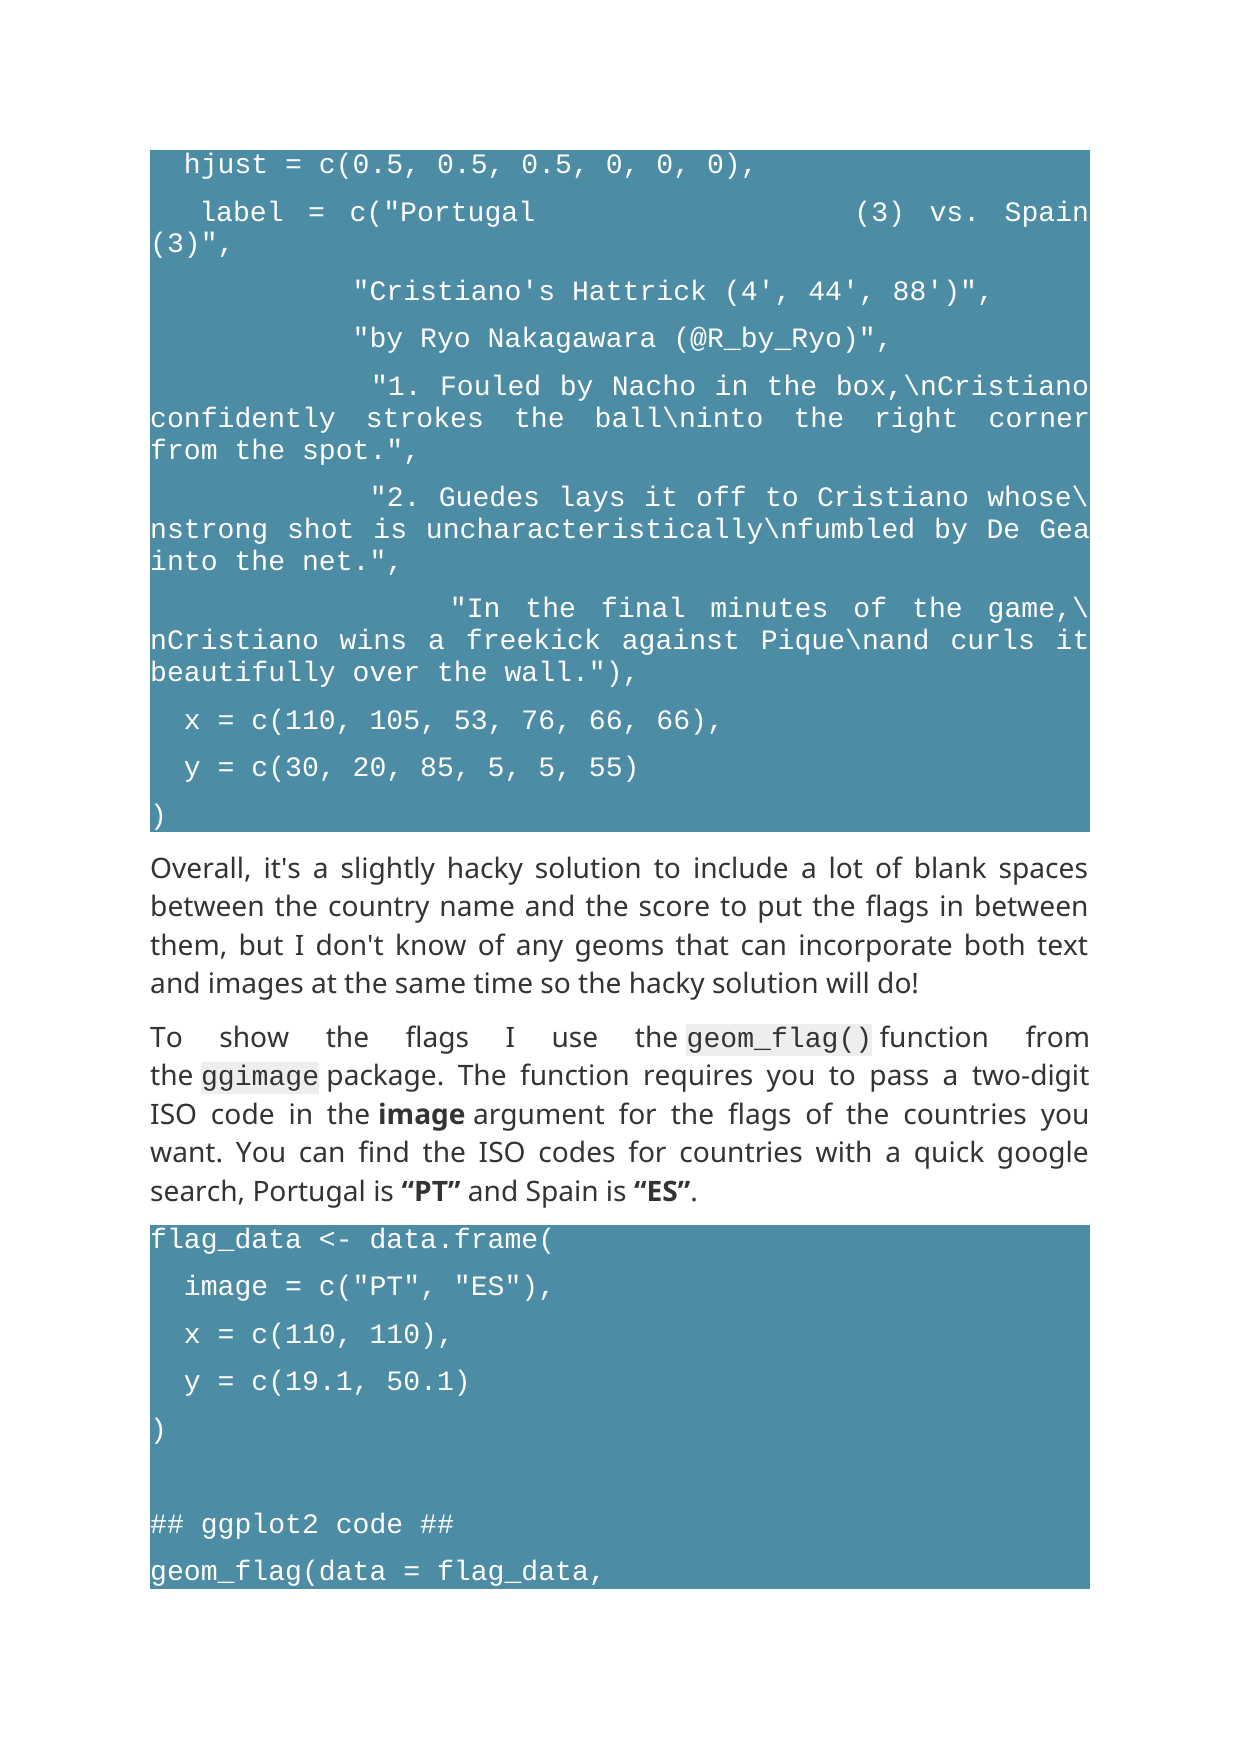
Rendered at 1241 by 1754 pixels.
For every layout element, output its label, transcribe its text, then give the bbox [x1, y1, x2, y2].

text hjust = c(0.5, 0.5, 0.5, 0, 0, 0), [150, 150, 1090, 182]
text "Cristiano's Hattrick (4', 44', 88')", [150, 277, 1090, 309]
text "In the final minutes of the game,\nCristiano wins a freekick against Pique\nand curls it beautifully over the wall."), [150, 594, 1090, 690]
text label = c("Portugal (3) vs. Spain (3)", [150, 197, 1090, 261]
text flag_data <- data.frame( [150, 1225, 1090, 1257]
text ) [150, 801, 1090, 832]
text geom_flag(data = flag_data, [150, 1557, 1090, 1589]
text image = c("PT", "ES"), [150, 1272, 1090, 1304]
text "1. Fouled by Nacho in the box,\nCristiano confidently strokes the ball\ninto the right corner from the spot.", [150, 372, 1090, 467]
text Overall, it's a slightly hacky solution to include a lot of blank spaces between the country name and the score to put the flags in between them, but I don't know of any geoms that can incorporate both text and images at the same time so the hacky solution will do! [150, 848, 1090, 1001]
text "2. Guedes lays it off to Cristiano whose\nstrong shot is uncharacteristically\nfumbled by De Gea into the net.", [150, 483, 1090, 579]
text To show the flags I use the geom_flag() function from the ggimage package. The function requires you to pass a two-digit ISO code in the image argument for the flags of the countries you want. You can find the ISO codes for countries with a quick google search, Portugal is “PT” and Spain is “ES”. [150, 1017, 1090, 1209]
text x = c(110, 110), [150, 1320, 1090, 1352]
text y = c(19.1, 50.1) [150, 1367, 1090, 1399]
text ## ggplot2 code ## [150, 1510, 1090, 1542]
text y = c(30, 20, 85, 5, 5, 55) [150, 753, 1090, 785]
text ) [150, 1415, 1090, 1447]
text x = c(110, 105, 53, 76, 66, 66), [150, 706, 1090, 737]
text "by Ryo Nakagawara (@R_by_Ryo)", [150, 324, 1090, 356]
